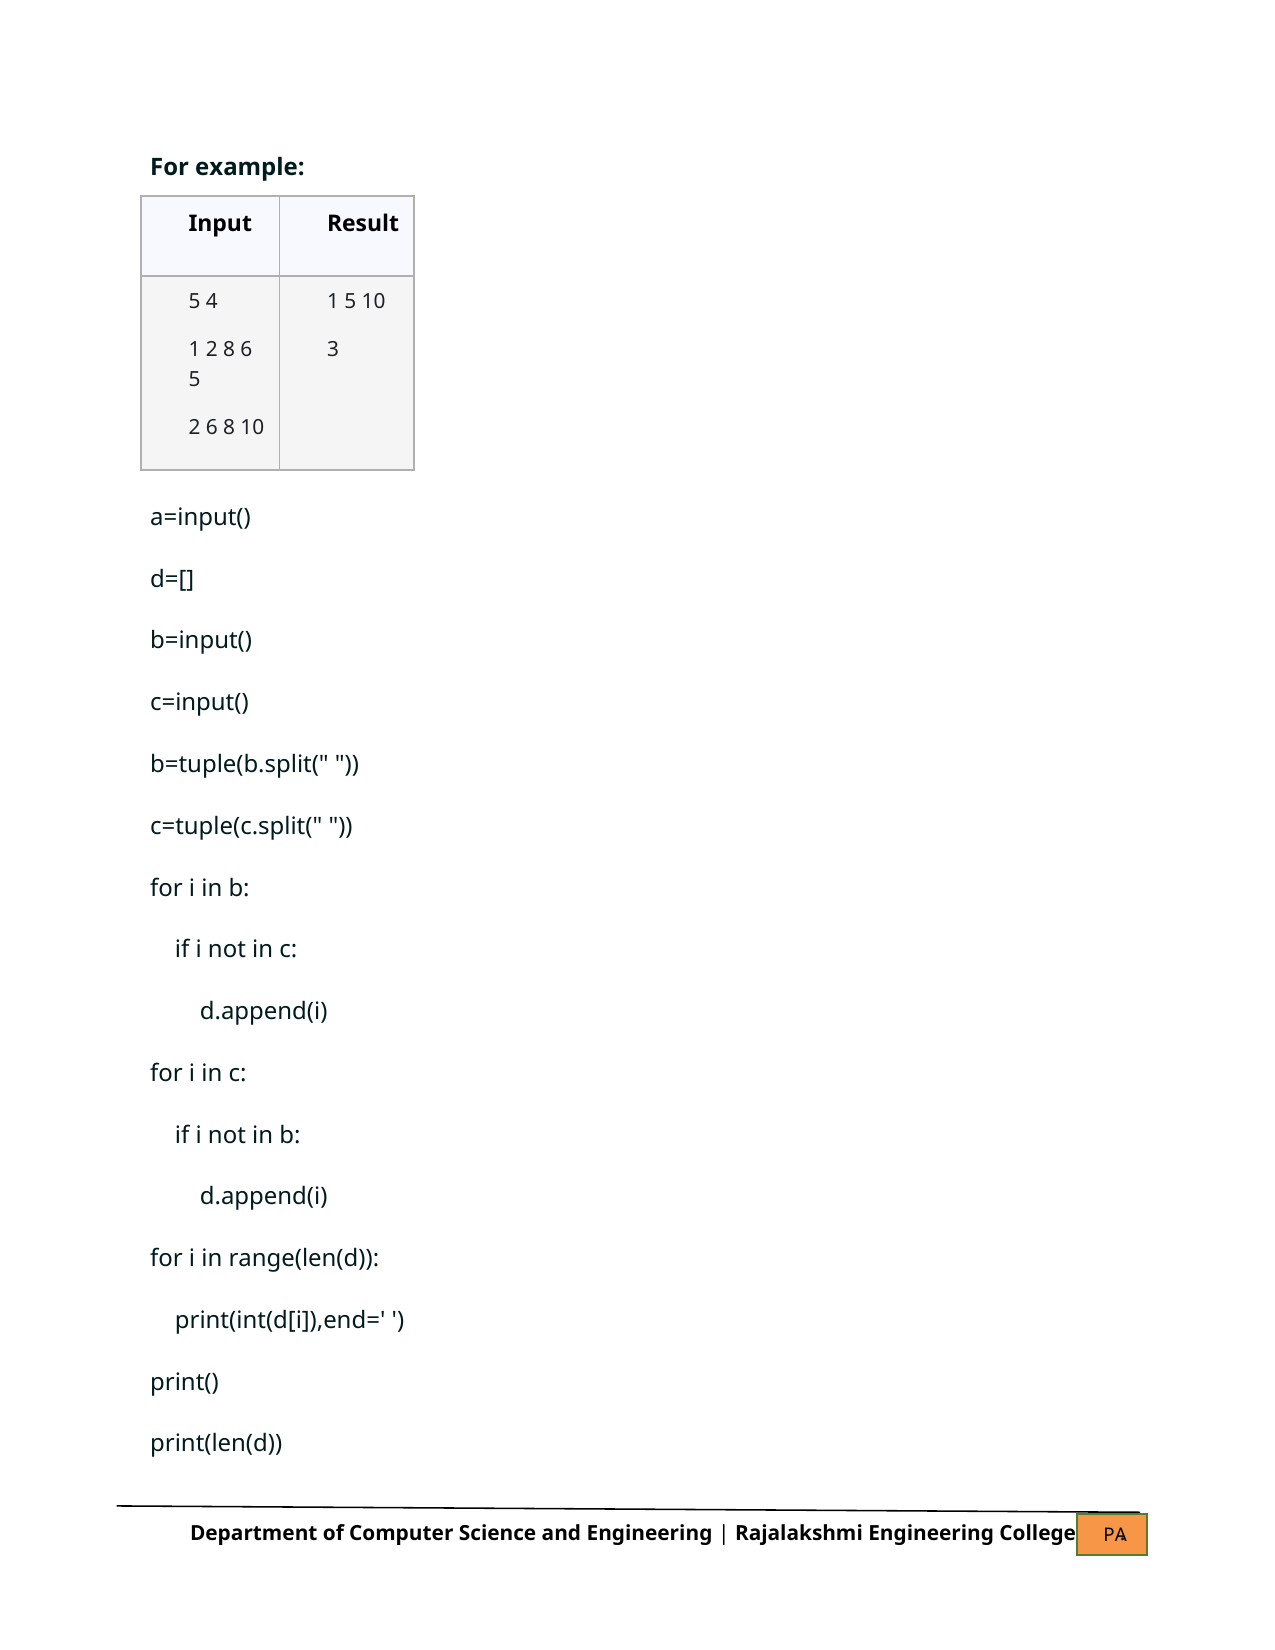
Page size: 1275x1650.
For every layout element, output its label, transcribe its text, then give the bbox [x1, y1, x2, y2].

text d.append(i) [150, 994, 1125, 1026]
text b=input() [150, 623, 1125, 656]
text for i in c: [150, 1056, 1125, 1088]
text if i not in b: [150, 1117, 1125, 1150]
text print() [150, 1364, 1125, 1397]
text b=tuple(b.split(" ")) [150, 747, 1125, 779]
text for i in b: [150, 870, 1125, 903]
text for i in range(len(d)): [150, 1241, 1125, 1273]
text c=input() [150, 685, 1125, 718]
text a=input() [150, 500, 1125, 532]
text print(int(d[i]),end=' ') [150, 1303, 1125, 1335]
text d.append(i) [150, 1179, 1125, 1212]
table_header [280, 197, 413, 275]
text c=tuple(c.split(" ")) [150, 808, 1125, 841]
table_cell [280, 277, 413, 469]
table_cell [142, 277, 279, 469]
text if i not in c: [150, 932, 1125, 965]
text d=[] [150, 561, 1125, 594]
text print(len(d)) [150, 1426, 1125, 1459]
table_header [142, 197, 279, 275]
text For example: [150, 150, 1125, 183]
